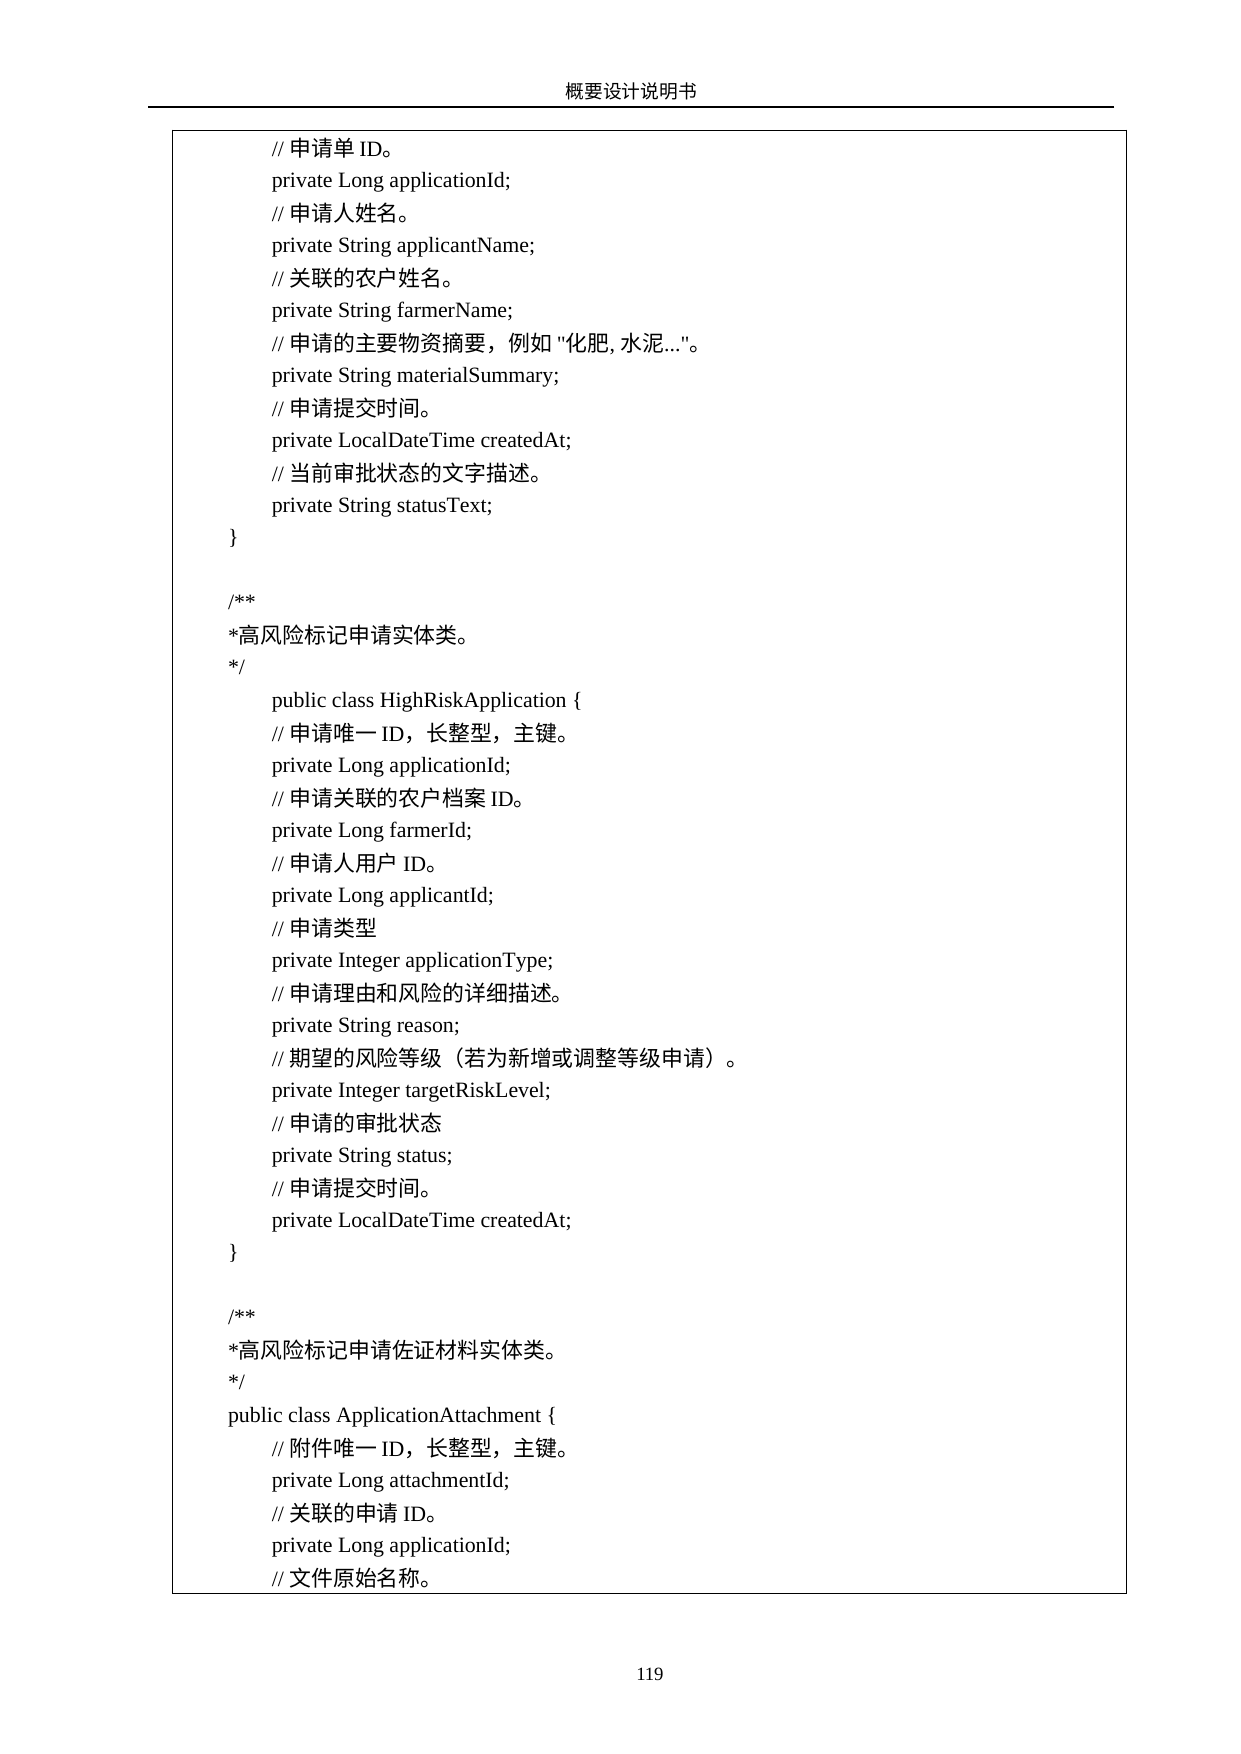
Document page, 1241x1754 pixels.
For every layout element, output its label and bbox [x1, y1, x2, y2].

table_header [173, 131, 1126, 1593]
